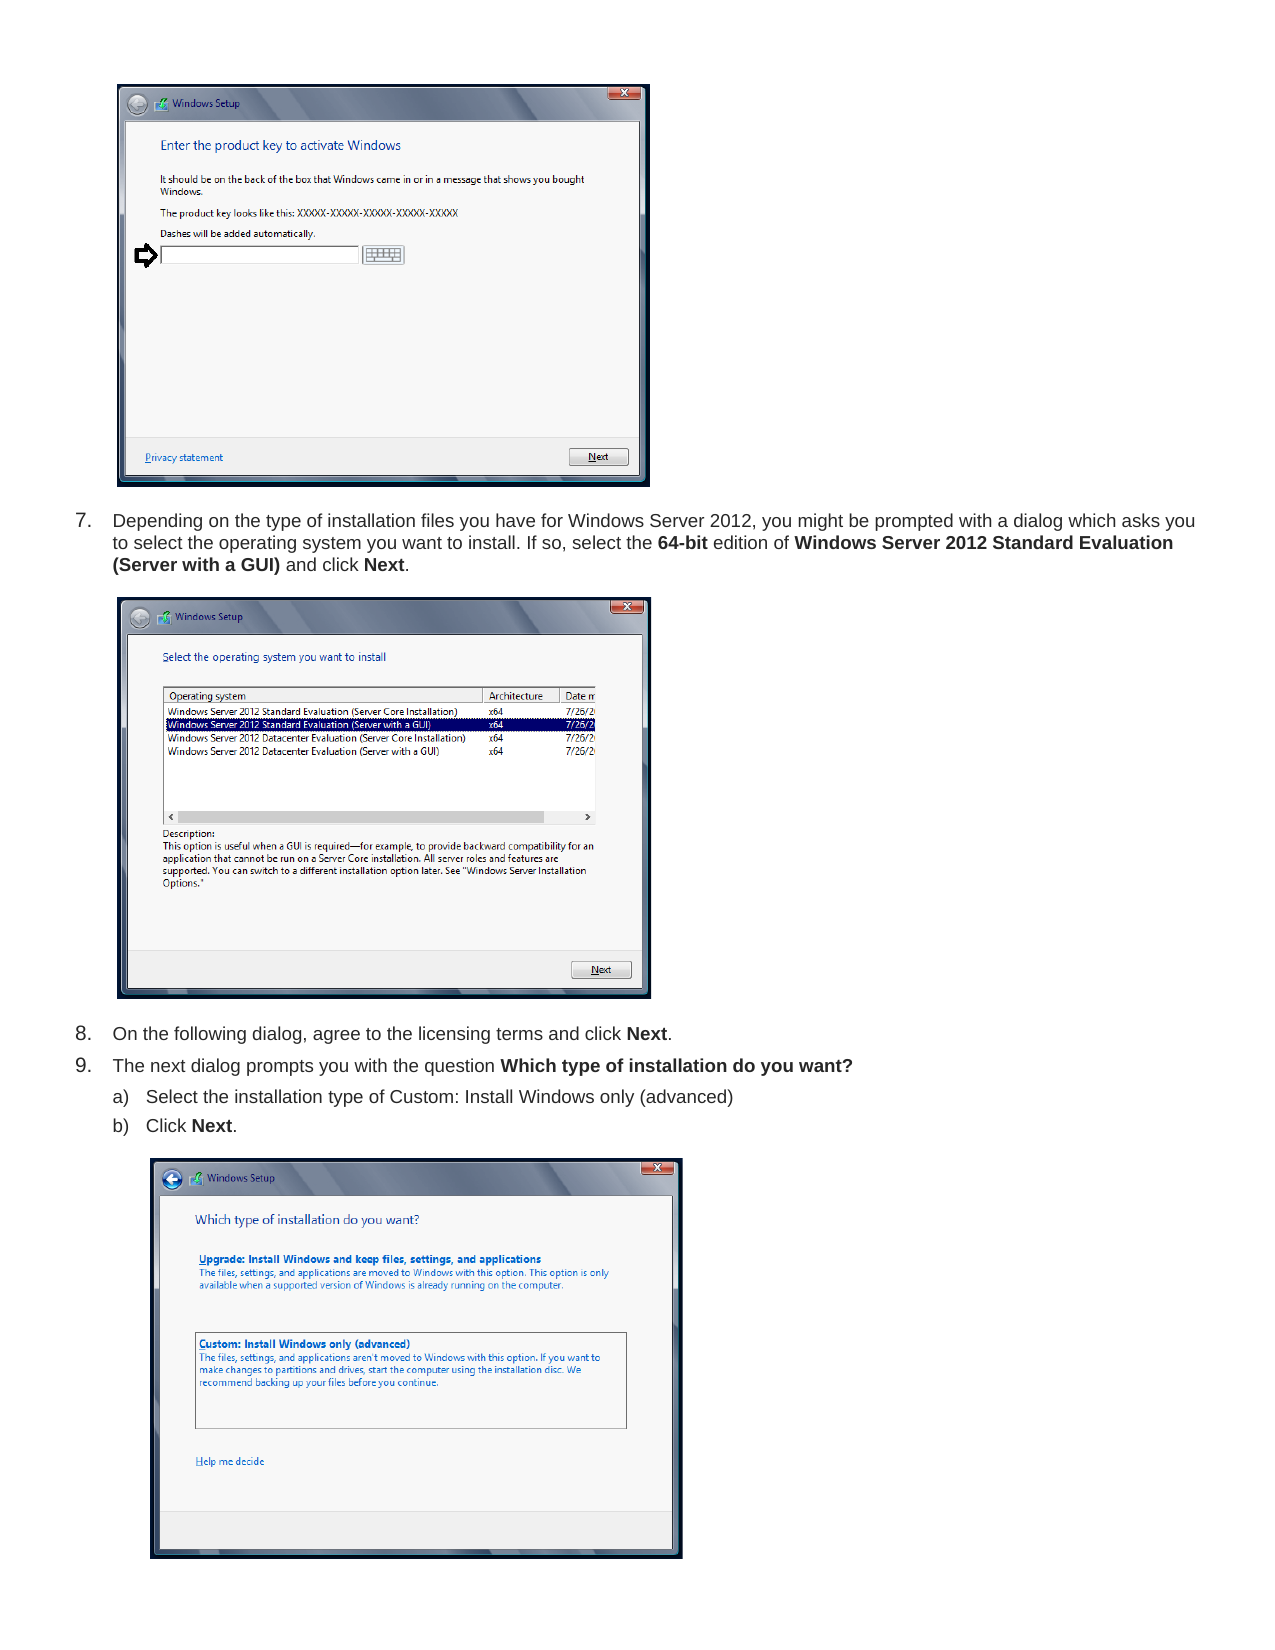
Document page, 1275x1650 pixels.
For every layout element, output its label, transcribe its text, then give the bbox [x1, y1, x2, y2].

text The next dialog prompts you with the question Which type of installation do you want? [75, 1053, 1200, 1077]
text Click Next. [112, 1115, 1200, 1137]
picture [117, 84, 650, 487]
text On the following dialog, agree to the licensing terms and click Next. [75, 1021, 1200, 1045]
text Select the installation type of Custom: Install Windows only (advanced) [112, 1085, 1200, 1107]
text Depending on the type of installation files you have for Windows Server 2012, you might be prompted with a dialog which asks you to select the operating system you want to install. If so, select the 64-bit edition of Windows Server 2012 Standard Evaluation (Server with a GUI) and click Next. [75, 508, 1200, 575]
picture [117, 597, 652, 999]
picture [150, 1158, 683, 1559]
